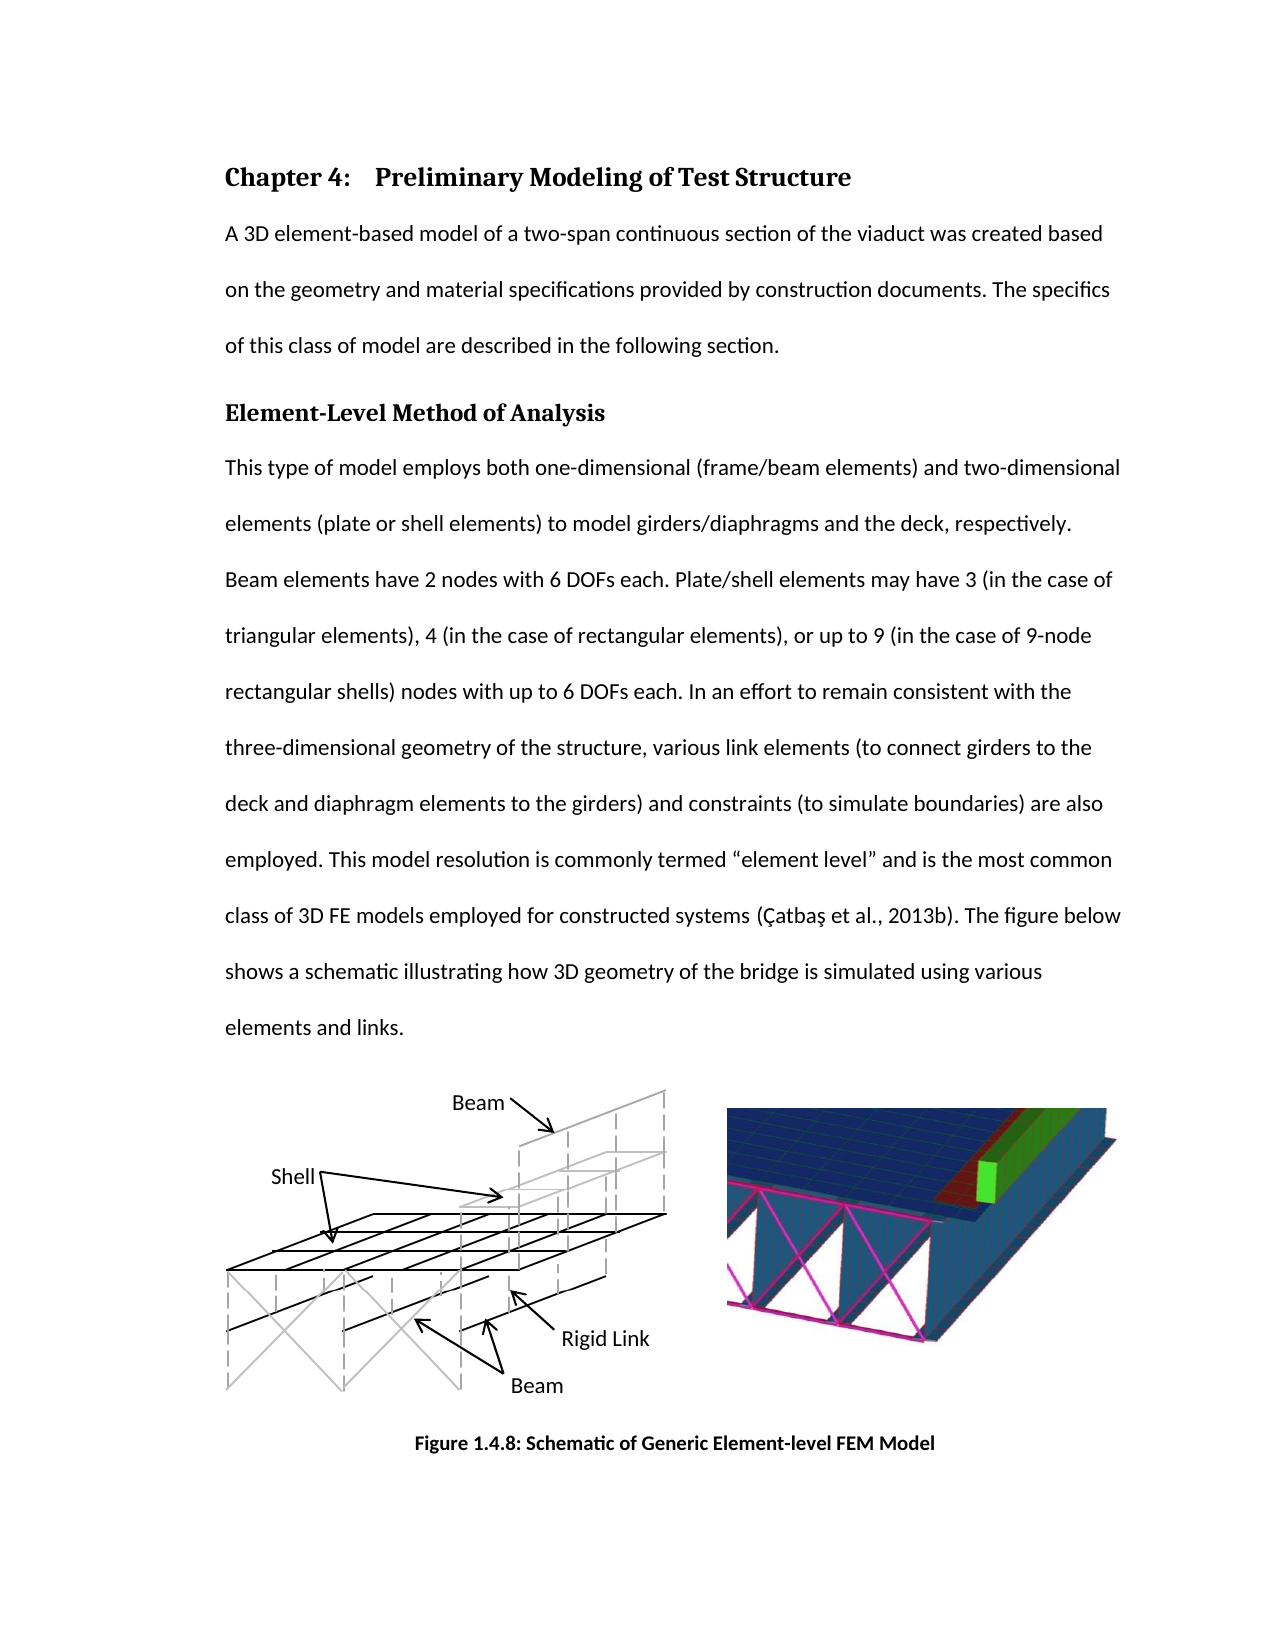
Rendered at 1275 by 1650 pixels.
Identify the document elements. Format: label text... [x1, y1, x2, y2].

subtitle Element-Level Method of Analysis [225, 399, 1125, 428]
text This type of model employs both one-dimensional (frame/beam elements) and two-dimensional elements (plate or shell elements) to model girders/diaphragms and the deck, respectively. Beam elements have 2 nodes with 6 DOFs each. Plate/shell elements may have 3 (in the case of triangular elements), 4 (in the case of rectangular elements), or up to 9 (in the case of 9-node rectangular shells) nodes with up to 6 DOFs each. In an effort to remain consistent with the three-dimensional geometry of the structure, various link elements (to connect girders to the deck and diaphragm elements to the girders) and constraints (to simulate boundaries) are also employed. This model resolution is commonly termed “element level” and is the most common class of 3D FE models employed for constructed systems (Çatbaş et al., 2013b). The figure below shows a schematic illustrating how 3D geometry of the bridge is simulated using various elements and links. [225, 453, 1125, 1041]
subtitle Preliminary Modeling of Test Structure [225, 162, 1125, 194]
picture [225, 1081, 1126, 1398]
text A 3D element-based model of a two-span continuous section of the viaduct was created based on the geometry and material specifications provided by construction documents. The specifics of this class of model are described in the following section. [225, 219, 1125, 359]
